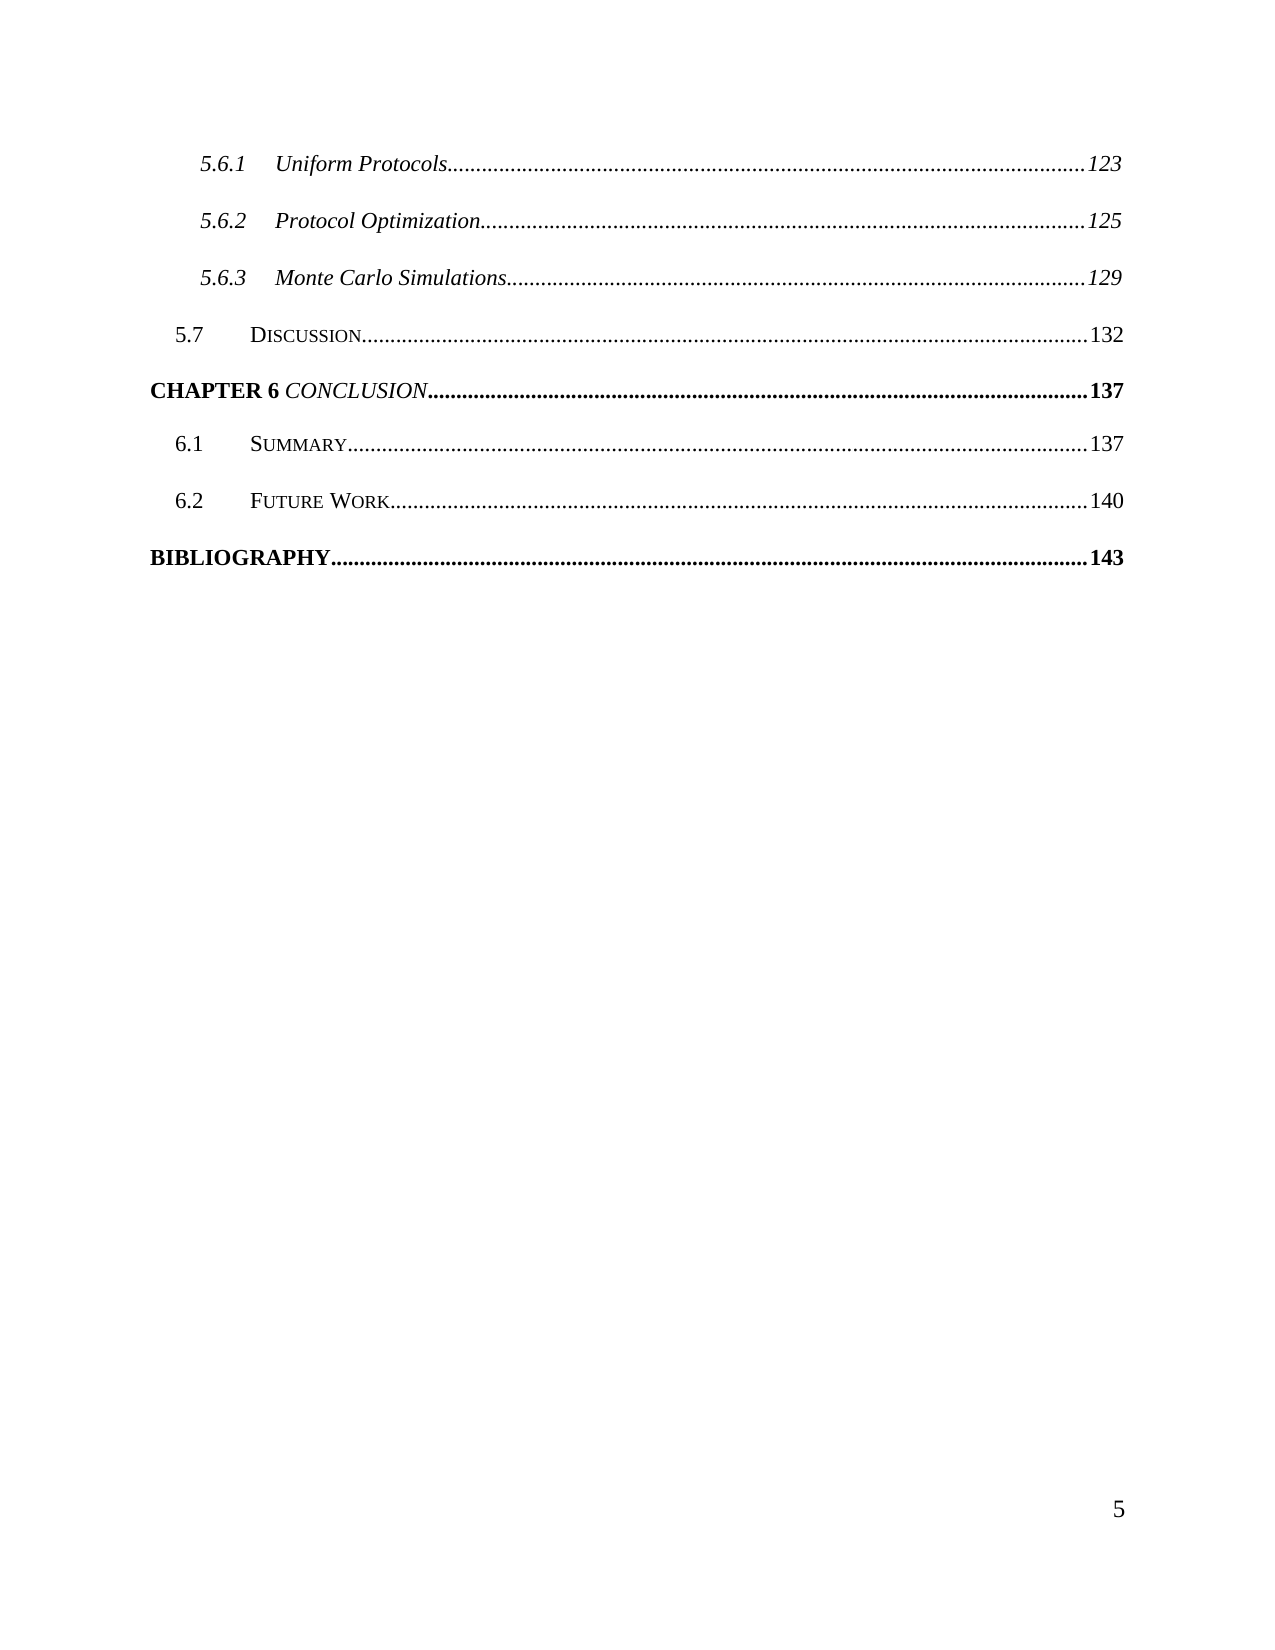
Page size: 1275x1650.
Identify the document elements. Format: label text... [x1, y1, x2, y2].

text 5.6.1 Uniform Protocols 123 [200, 150, 1125, 176]
text 5.7 Discussion 132 [175, 321, 1125, 347]
text 6.1 Summary 137 [175, 430, 1125, 457]
text 5.6.2 Protocol Optimization 125 [200, 207, 1125, 233]
text Bibliography 143 [150, 544, 1125, 570]
text Chapter 6 Conclusion 137 [150, 377, 1125, 404]
text 5.6.3 Monte Carlo Simulations 129 [200, 264, 1125, 290]
text 6.2 Future Work 140 [175, 487, 1125, 513]
